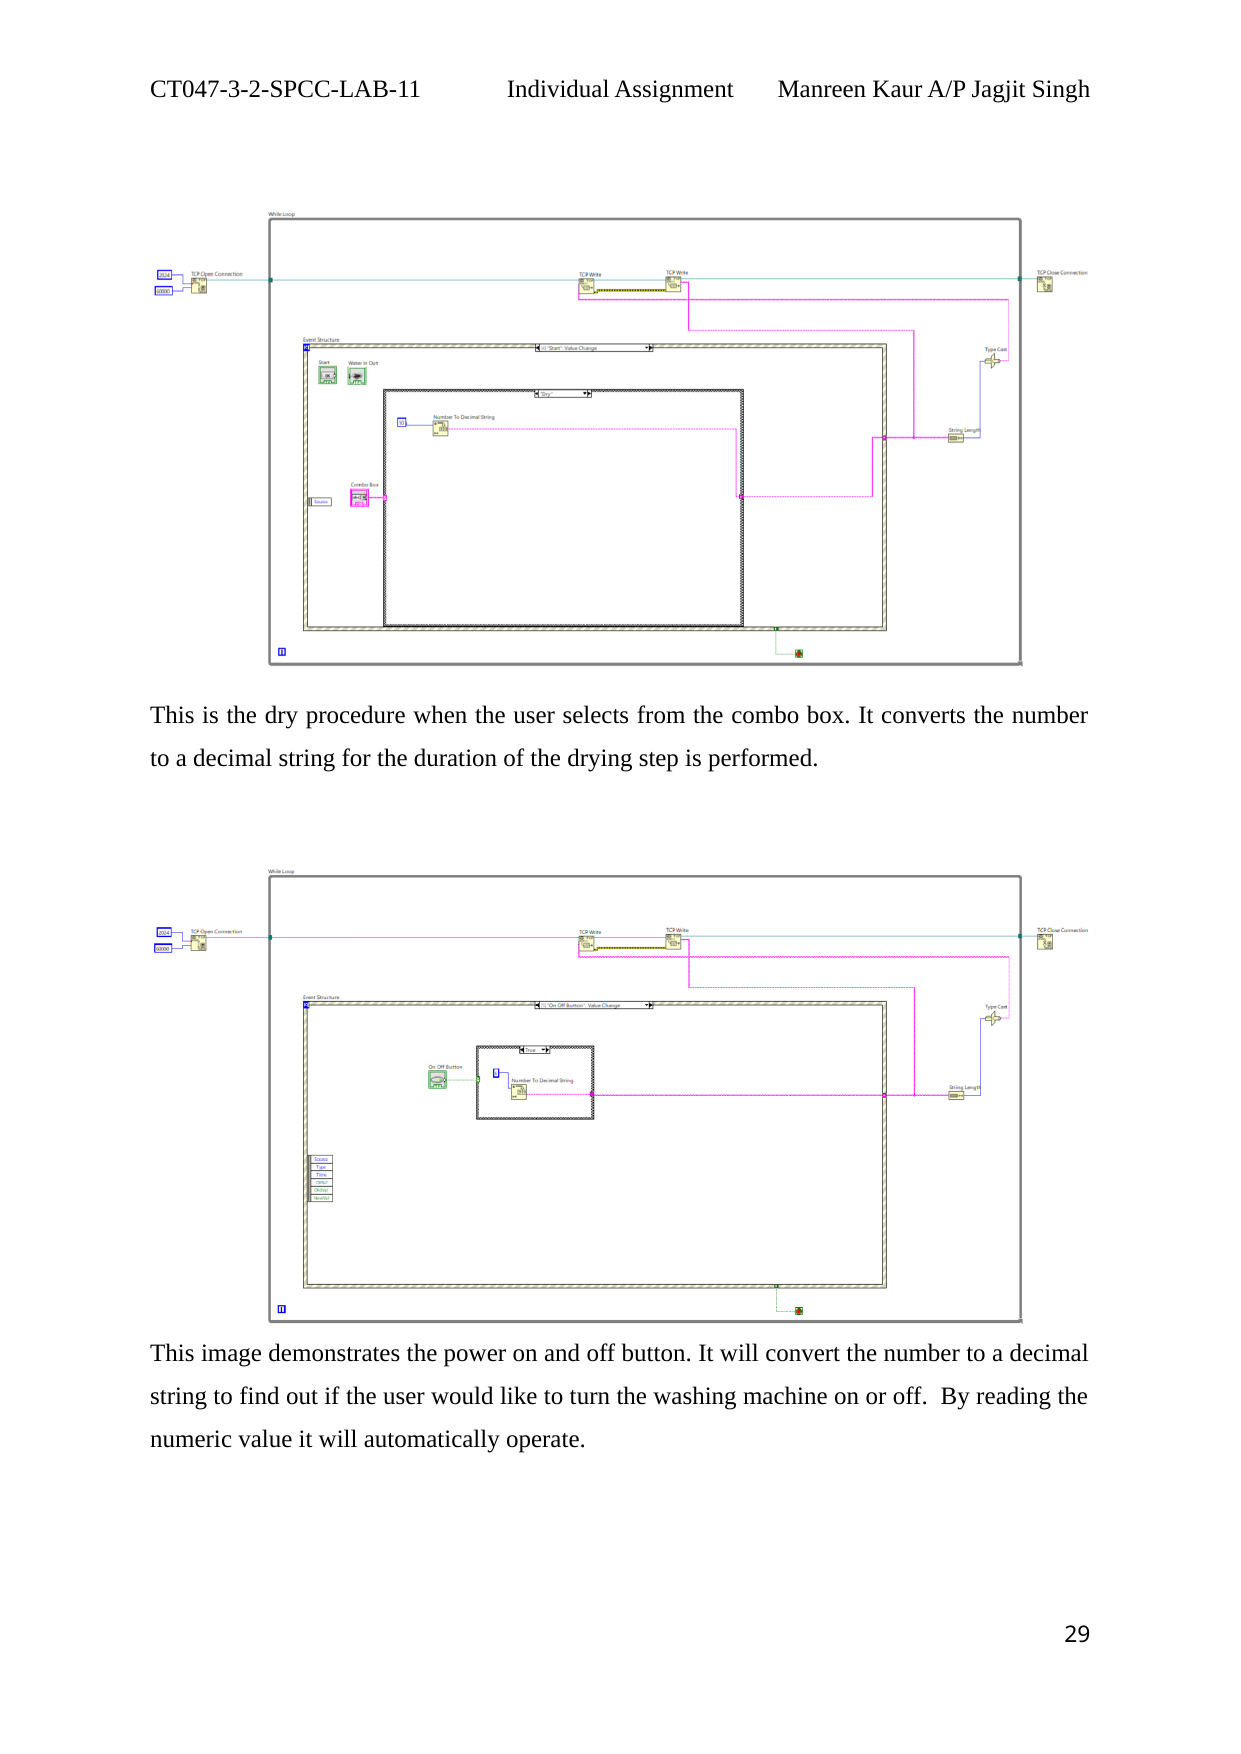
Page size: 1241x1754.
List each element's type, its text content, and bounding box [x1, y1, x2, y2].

picture [150, 862, 1091, 1324]
text This is the dry procedure when the user selects from the combo box. It converts the number to a decimal string for the duration of the drying step is performed. [150, 700, 1090, 772]
picture [150, 209, 1091, 668]
text This image demonstrates the power on and off button. It will convert the number to a decimal string to find out if the user would like to turn the washing machine on or off. By reading the numeric value it will automatically operate. [150, 1324, 1090, 1453]
